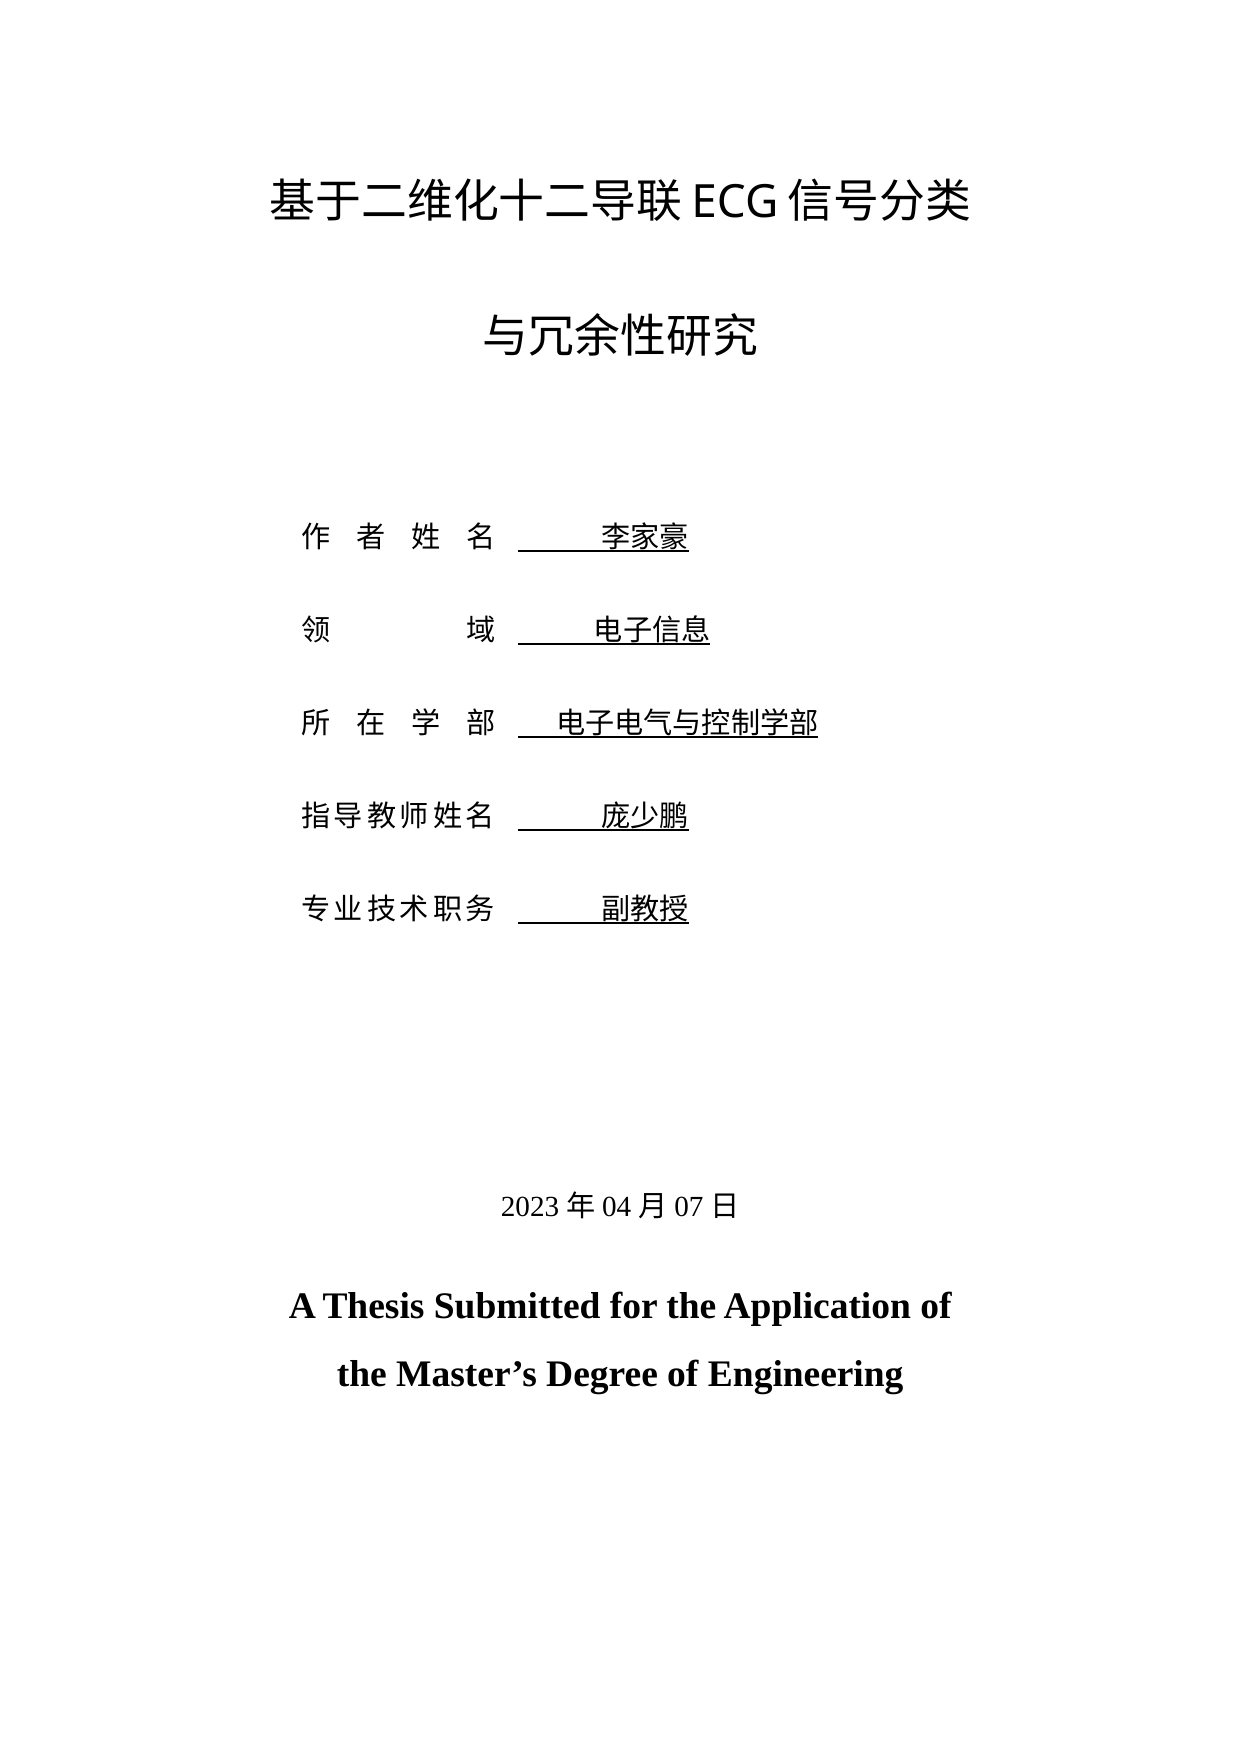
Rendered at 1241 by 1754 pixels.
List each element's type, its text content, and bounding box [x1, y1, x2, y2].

text the Master’s Degree of Engineering [148, 1339, 1093, 1407]
table_cell 电子信息 [507, 594, 951, 687]
table_cell 电子电气与控制学部 [507, 687, 951, 779]
table_cell 指导教师姓名 [290, 780, 507, 873]
table_cell 领域 [290, 594, 507, 687]
table_cell 所在学部 [290, 687, 507, 779]
text 基于二维化十二导联ECG信号分类 [148, 164, 1093, 232]
table_header 2023 年 04 月 07 日 [166, 1169, 1074, 1237]
table_header 作者姓名 [290, 501, 507, 593]
table_cell 专业技术职务 [290, 873, 507, 966]
text A Thesis Submitted for the Application of [148, 1271, 1093, 1339]
text 与冗余性研究 [148, 298, 1093, 366]
table_cell 庞少鹏 [507, 780, 951, 873]
table_header 李家豪 [507, 501, 951, 593]
table_cell 副教授 [507, 873, 951, 966]
